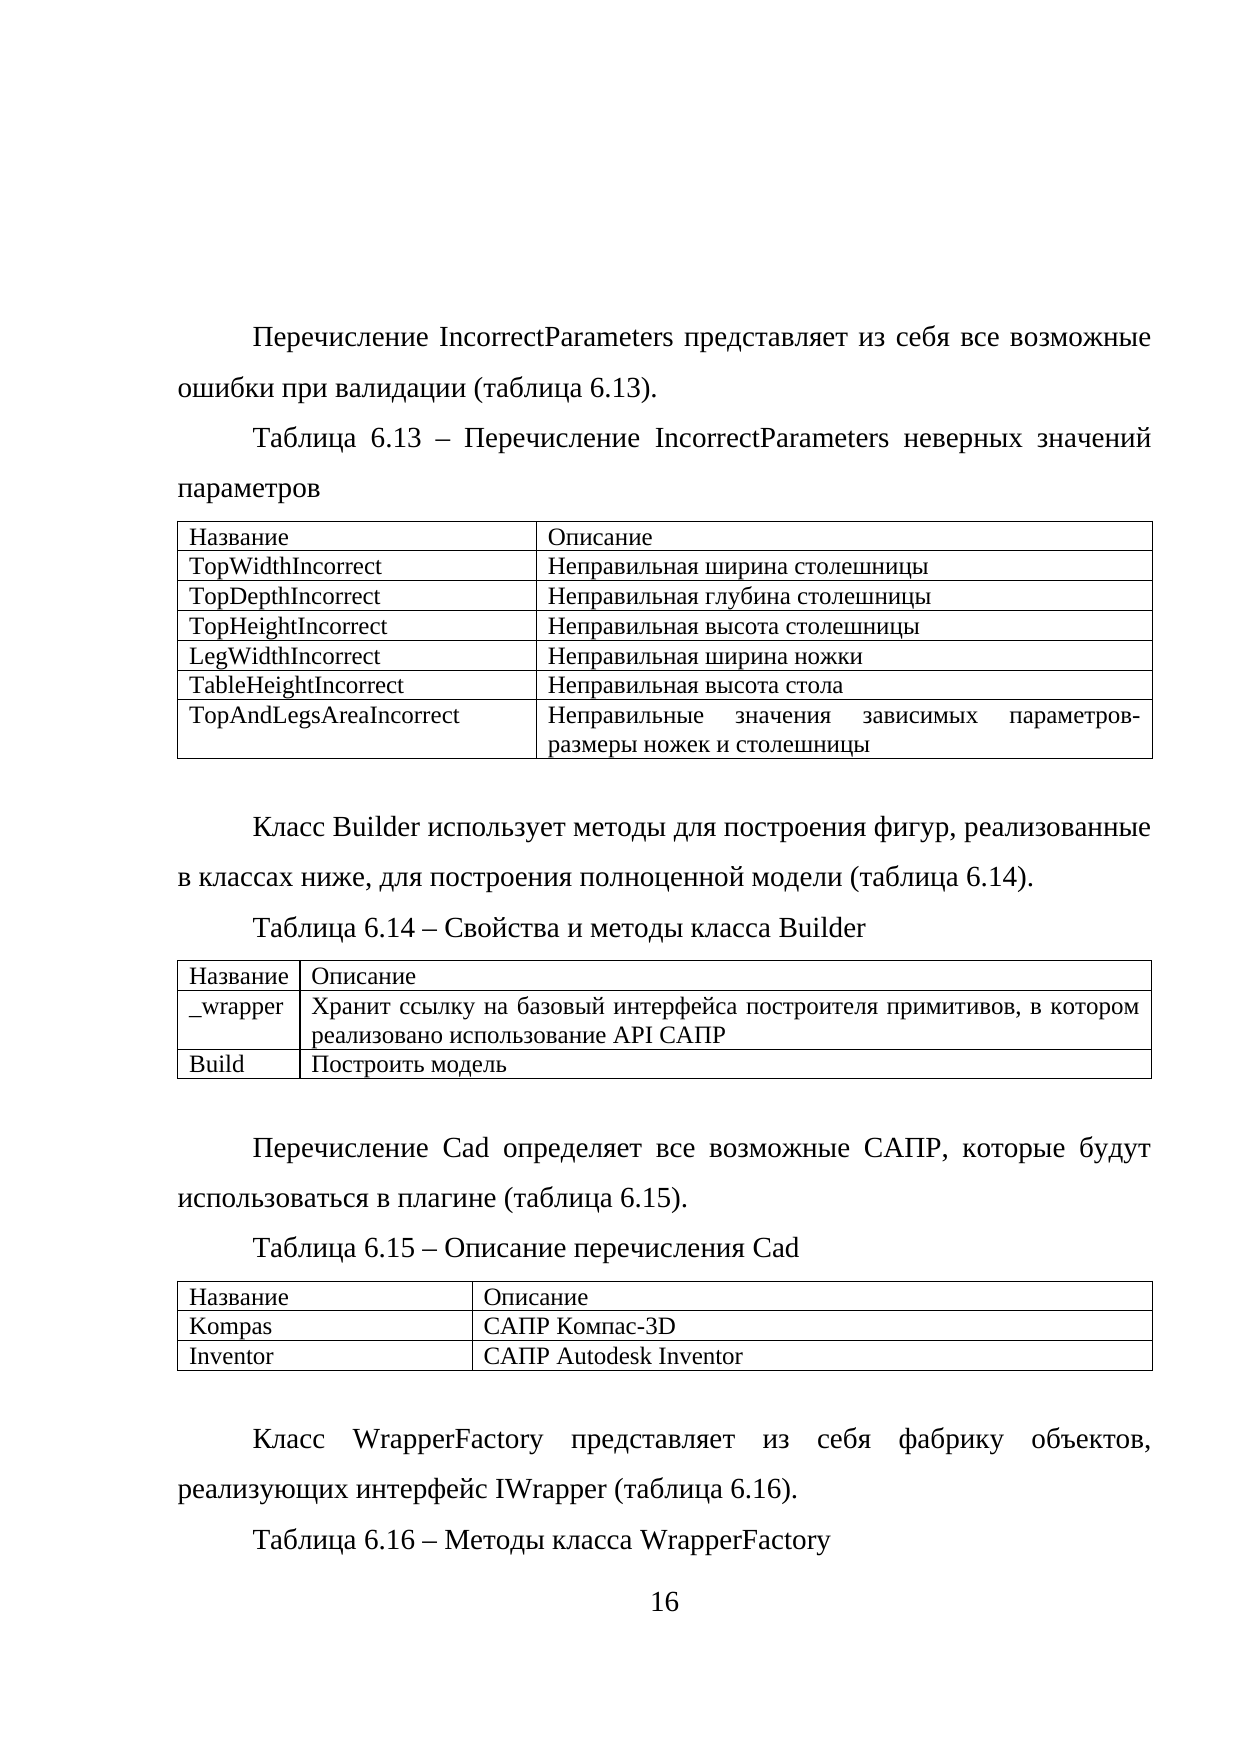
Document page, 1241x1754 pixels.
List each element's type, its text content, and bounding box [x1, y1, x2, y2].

text Класс WrapperFactory представляет из себя фабрику объектов, реализующих интерфейс IWrapper (таблица 6.16). [177, 1421, 1152, 1505]
table_header Описание [537, 522, 1152, 550]
table_cell Построить модель [301, 1050, 1151, 1078]
table_cell TopAndLegsAreaIncorrect [178, 700, 536, 758]
text Таблица 6.14 – Свойства и методы класса Builder [177, 910, 1152, 943]
table_cell Kompas [178, 1311, 472, 1340]
table_cell Неправильные значения зависимых параметров- размеры ножек и столешницы [537, 700, 1152, 758]
table_cell Неправильная ширина столешницы [537, 551, 1152, 580]
table_cell TableHeightIncorrect [178, 671, 536, 699]
table_header Описание [473, 1282, 1152, 1310]
table_cell Неправильная глубина столешницы [537, 581, 1152, 610]
table_cell САПР Autodesk Inventor [473, 1341, 1152, 1370]
table_cell LegWidthIncorrect [178, 641, 536, 669]
table_cell Неправильная высота столешницы [537, 611, 1152, 640]
table_cell Неправильная высота стола [537, 671, 1152, 699]
table_cell TopWidthIncorrect [178, 551, 536, 580]
table_header Название [178, 961, 299, 990]
table_cell Inventor [178, 1341, 472, 1370]
table_cell TopHeightIncorrect [178, 611, 536, 640]
text Класс Builder использует методы для построения фигур, реализованные в классах ниже, для построения полноценной модели (таблица 6.14). [177, 809, 1152, 893]
table_cell Build [178, 1050, 299, 1078]
text Таблица 6.15 – Описание перечисления Cad [177, 1230, 1152, 1264]
table_header Название [178, 522, 536, 550]
table_cell Хранит ссылку на базовый интерфейса построителя примитивов, в котором реализовано использование API САПР [301, 991, 1151, 1048]
text Перечисление Cad определяет все возможные САПР, которые будут использоваться в плагине (таблица 6.15). [177, 1130, 1152, 1213]
text Таблица 6.16 – Методы класса WrapperFactory [177, 1522, 1152, 1556]
table_cell САПР Компас-3D [473, 1311, 1152, 1340]
table_cell _wrapper [178, 991, 299, 1048]
table_cell TopDepthIncorrect [178, 581, 536, 610]
text Таблица 6.13 – Перечисление IncorrectParameters неверных значений параметров [177, 420, 1152, 504]
text Перечисление IncorrectParameters представляет из себя все возможные ошибки при валидации (таблица 6.13). [177, 319, 1152, 403]
table_header Название [178, 1282, 472, 1310]
table_header Описание [301, 961, 1151, 990]
table_cell Неправильная ширина ножки [537, 641, 1152, 669]
